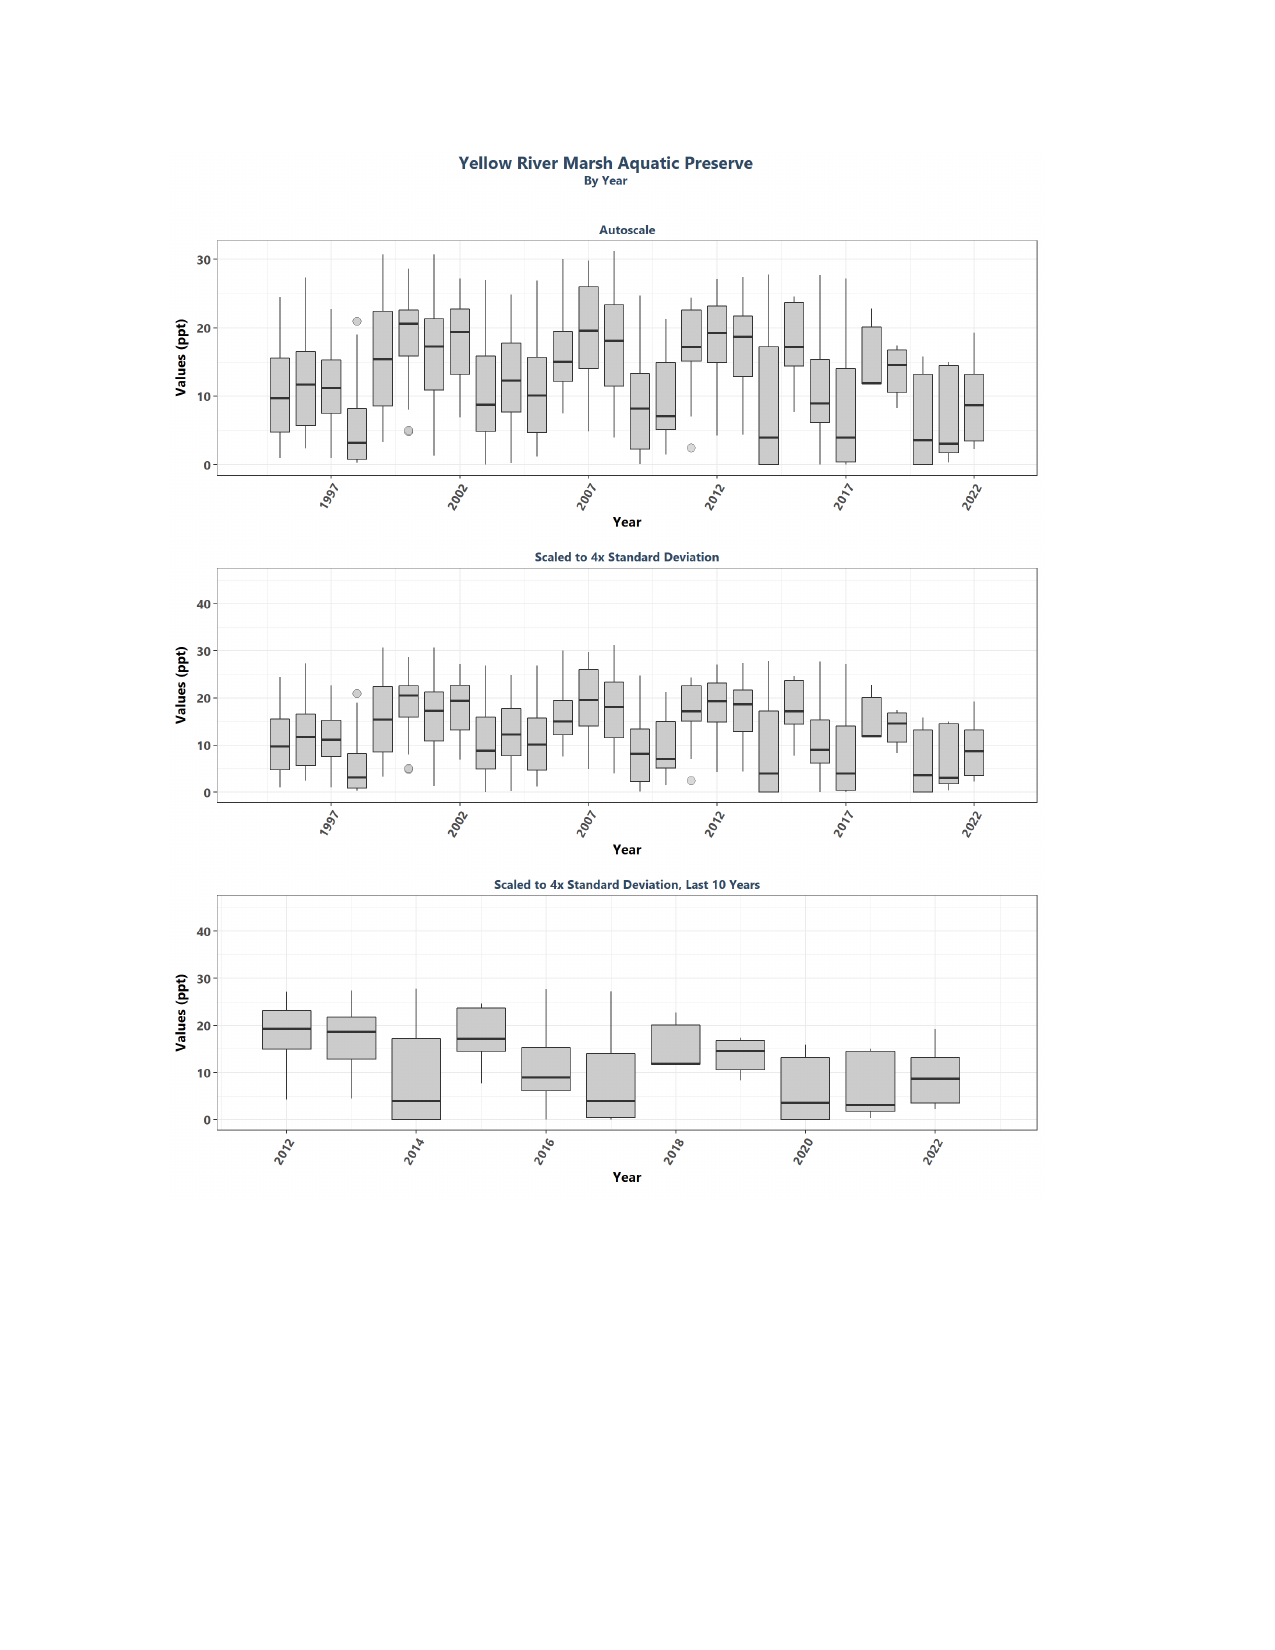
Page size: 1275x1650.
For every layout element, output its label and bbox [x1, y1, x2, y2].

picture [168, 150, 1044, 1200]
